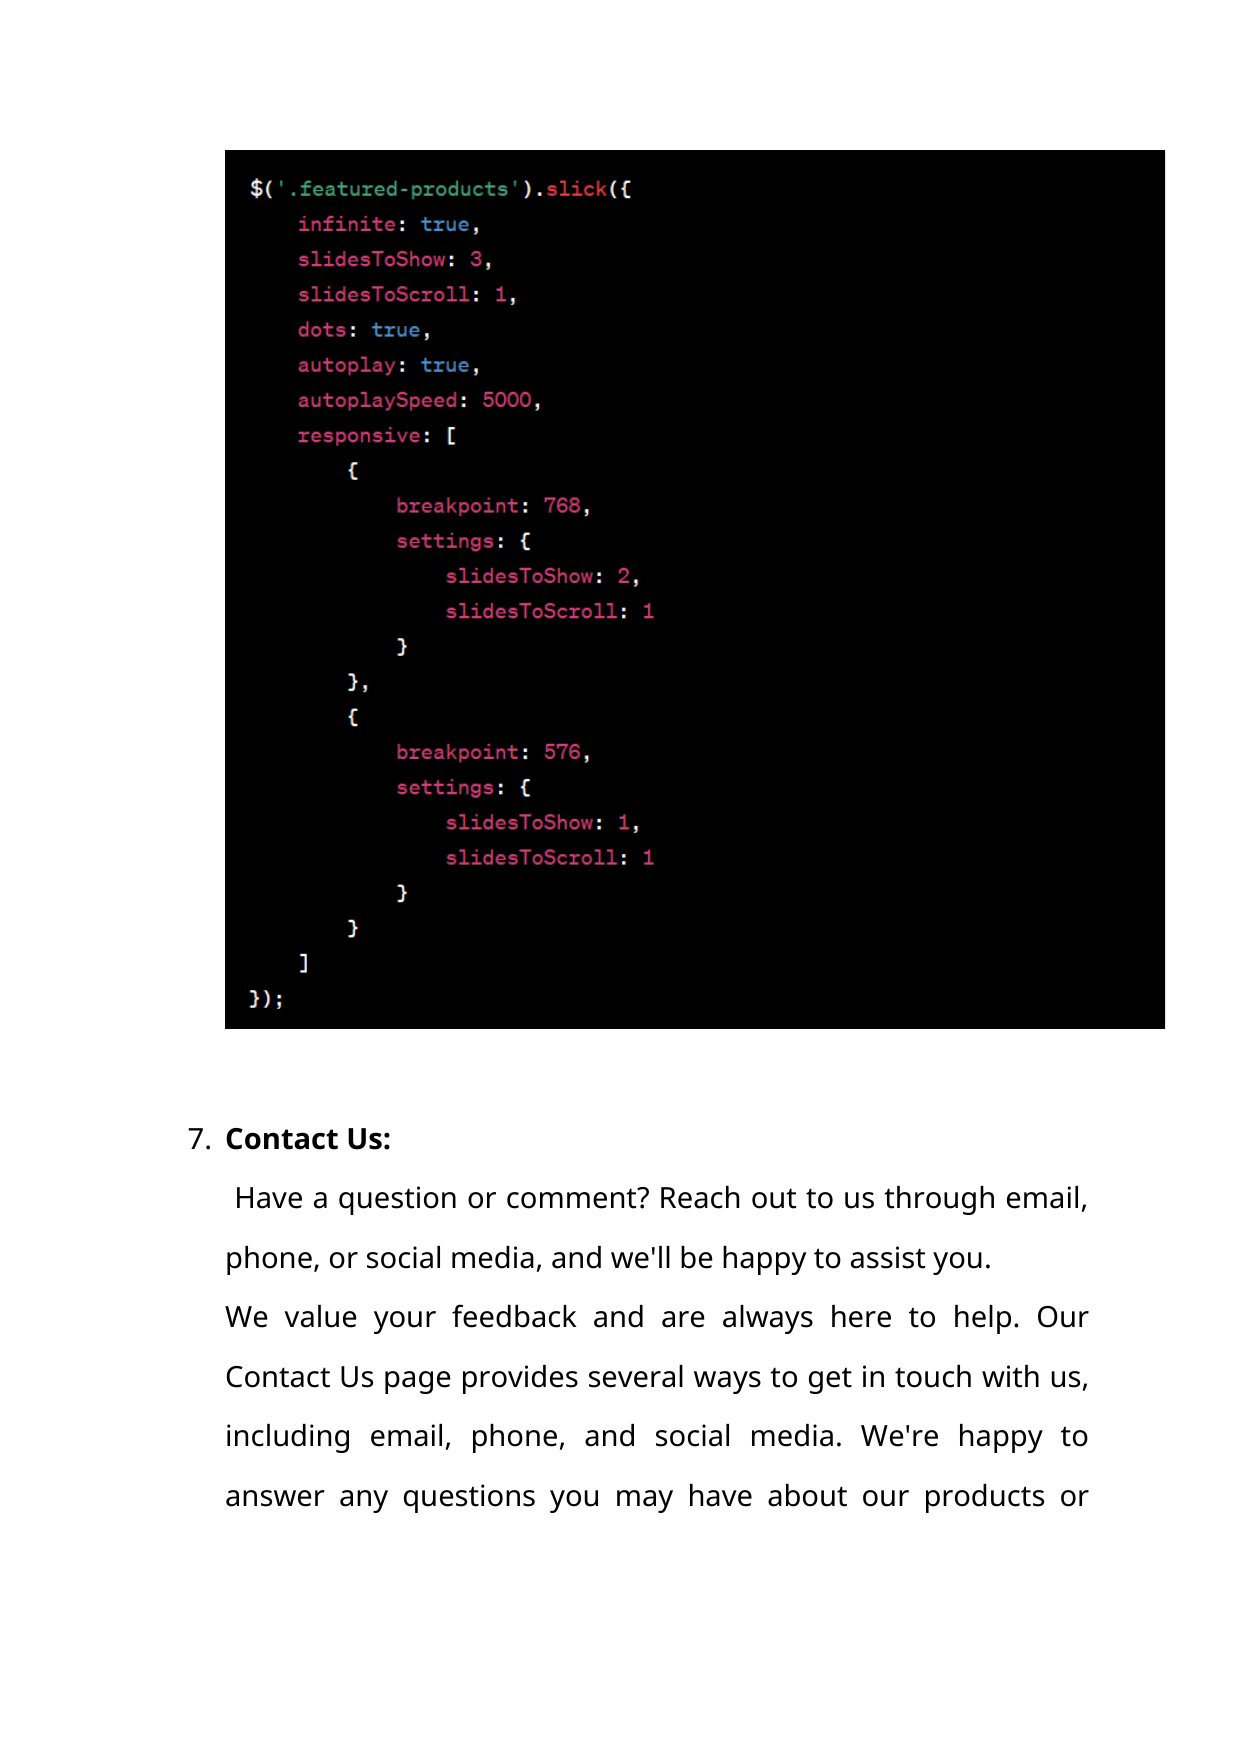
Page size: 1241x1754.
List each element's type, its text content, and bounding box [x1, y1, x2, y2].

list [225, 1297, 1090, 1515]
list Have a question or comment? Reach out to us through email, phone, or social media, and we'll be happy to assist you. [225, 1178, 1090, 1277]
list Contact Us: [187, 1118, 1090, 1158]
picture [225, 150, 1166, 1029]
